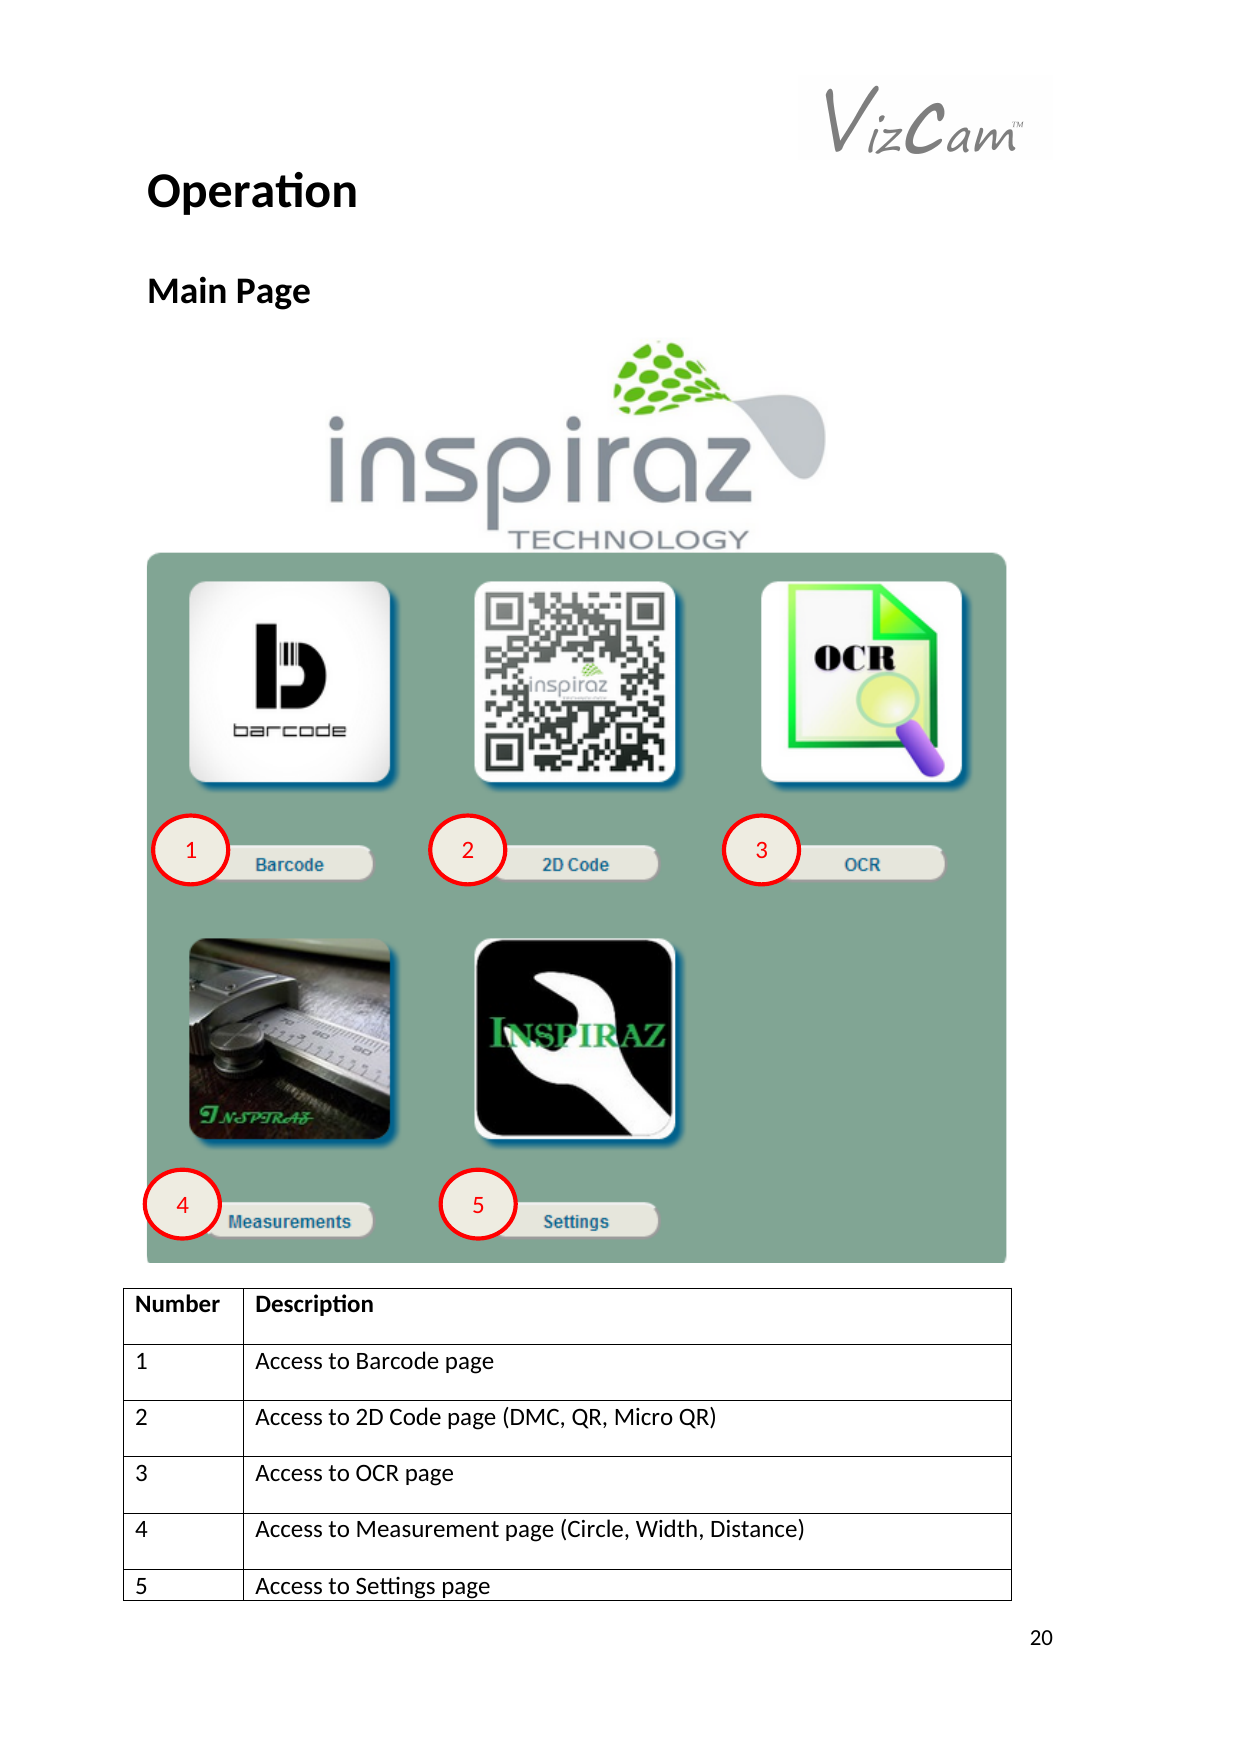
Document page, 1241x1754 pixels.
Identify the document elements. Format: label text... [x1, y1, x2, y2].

table_cell Access to OCR page [244, 1457, 1011, 1512]
table_cell 5 [124, 1570, 243, 1600]
table_cell Access to Settings page [244, 1570, 1011, 1600]
picture [146, 328, 1011, 1263]
picture [798, 75, 1053, 160]
table_cell 4 [124, 1514, 243, 1569]
table_cell Access to Barcode page [244, 1345, 1011, 1400]
table_cell Access to Measurement page (Circle, Width, Distance) [244, 1514, 1011, 1569]
subtitle Operation [147, 159, 1053, 220]
table_cell 1 [124, 1345, 243, 1400]
table_cell 3 [124, 1457, 243, 1512]
table_cell 2 [124, 1401, 243, 1456]
table_cell Access to 2D Code page (DMC, QR, Micro QR) [244, 1401, 1011, 1456]
subtitle Main Page [147, 267, 1053, 313]
table_header Number [124, 1289, 243, 1344]
table_header Description [244, 1289, 1011, 1344]
